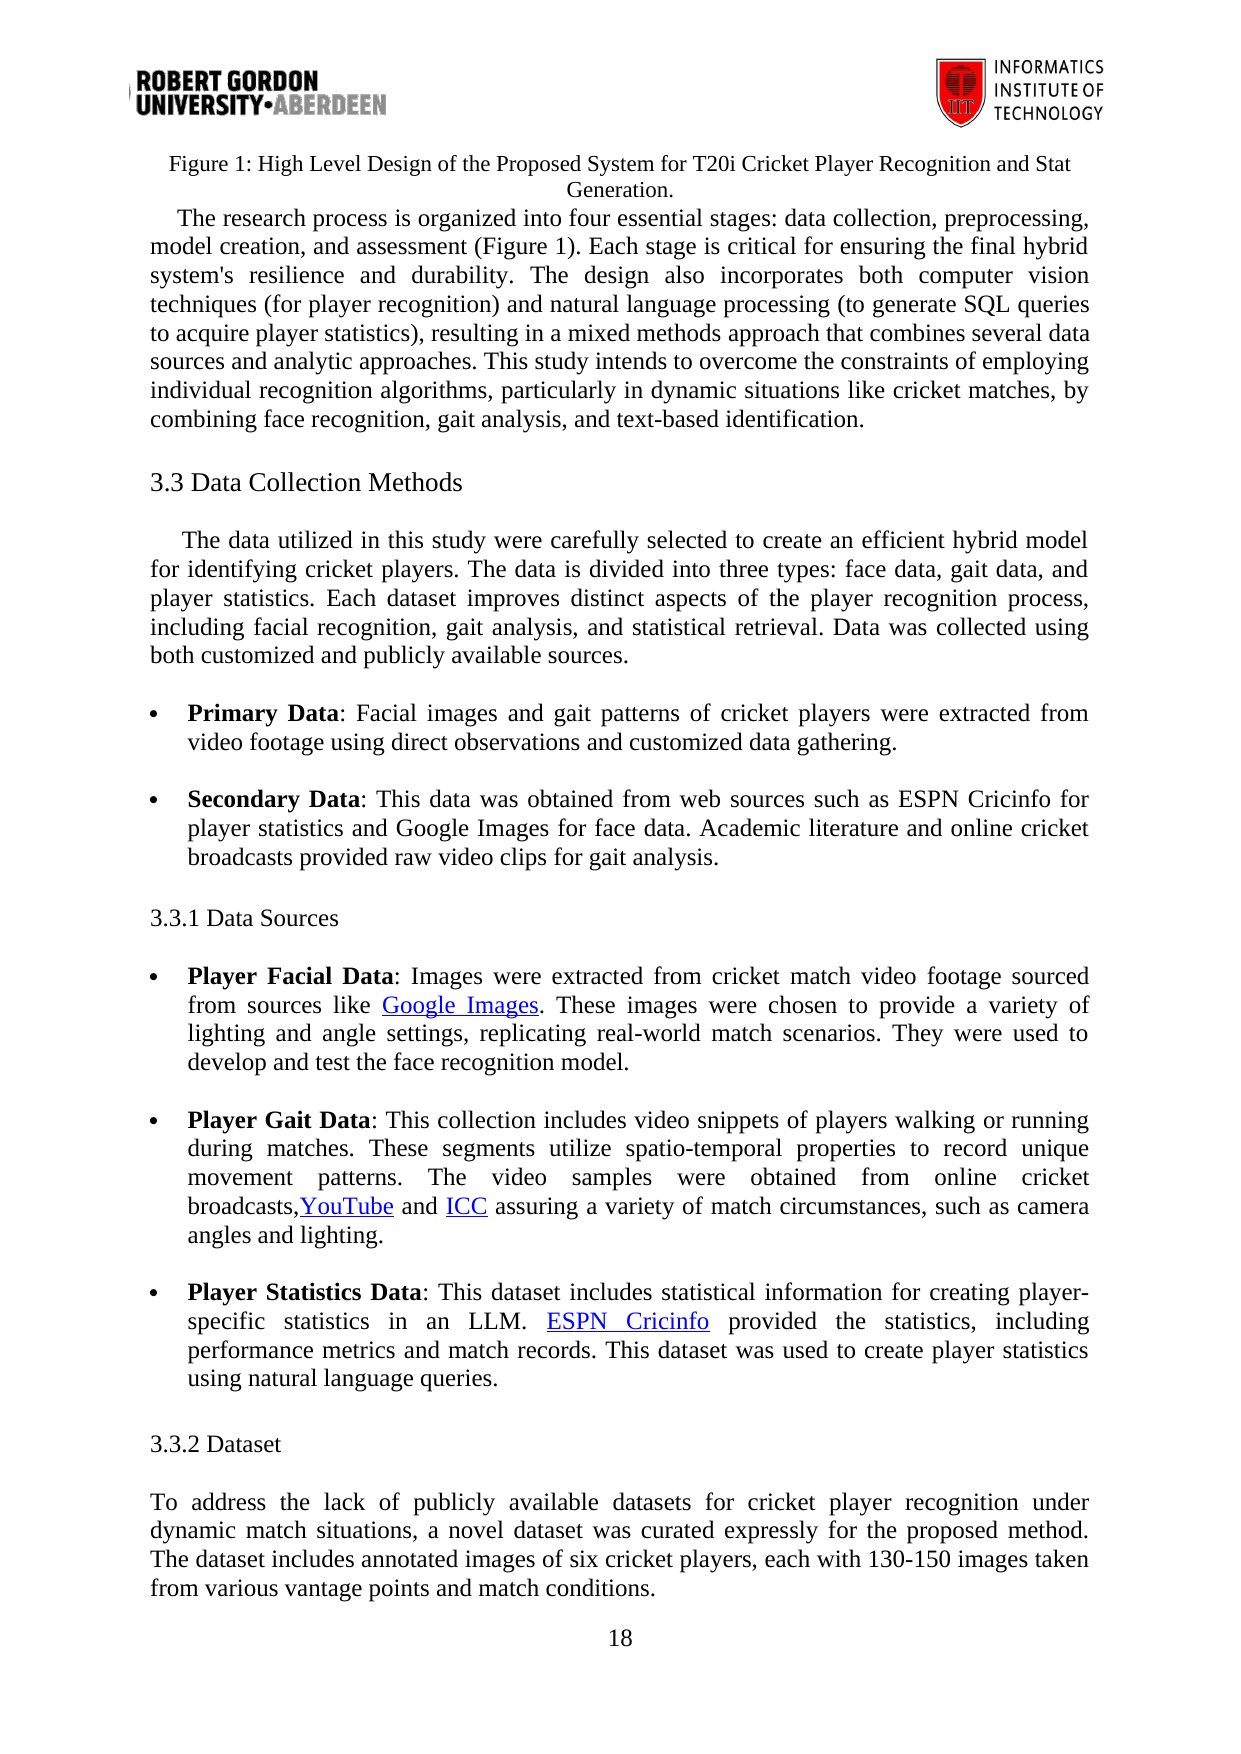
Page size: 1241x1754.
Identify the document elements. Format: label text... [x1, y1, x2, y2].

text Figure 1: High Level Design of the Proposed System for T20i Cricket Player Recognition and Stat Generation. [150, 150, 1090, 203]
subtitle 3.3.1 Data Sources [150, 903, 1090, 932]
text The research process is organized into four essential stages: data collection, preprocessing, model creation, and assessment (Figure 1). Each stage is critical for ensuring the final hybrid system's resilience and durability. The design also incorporates both computer vision techniques (for player recognition) and natural language processing (to generate SQL queries to acquire player statistics), resulting in a mixed methods approach that combines several data sources and analytic approaches. This study intends to overcome the constraints of employing individual recognition algorithms, particularly in dynamic situations like cricket matches, by combining face recognition, gait analysis, and text-based identification. [150, 203, 1090, 433]
text To address the lack of publicly available datasets for cricket player recognition under dynamic match situations, a novel dataset was curated expressly for the proposed method. The dataset includes annotated images of six cricket players, each with 130-150 images taken from various vantage points and match conditions. [150, 1487, 1090, 1602]
text The data utilized in this study were carefully selected to create an efficient hybrid model for identifying cricket players. The data is divided into three types: face data, gait data, and player statistics. Each dataset improves distinct aspects of the player recognition process, including facial recognition, gait analysis, and statistical retrieval. Data was collected using both customized and publicly available sources. [150, 526, 1090, 669]
list Player Statistics Data: This dataset includes statistical information for creating player-specific statistics in an LLM. ESPN Cricinfo provided the statistics, including performance metrics and match records. This dataset was used to create player statistics using natural language queries. [150, 1277, 1090, 1392]
picture [922, 56, 1117, 136]
list Player Facial Data: Images were extracted from cricket match video footage sourced from sources like Google Images. These images were chosen to provide a variety of lighting and angle settings, replicating real-world match scenarios. They were used to develop and test the face recognition model. [150, 961, 1090, 1076]
list Player Gait Data: This collection includes video snippets of players walking or running during matches. These segments utilize spatio-temporal properties to record unique movement patterns. The video samples were obtained from online cricket broadcasts,YouTube and ICC assuring a variety of match circumstances, such as camera angles and lighting. [150, 1105, 1090, 1248]
picture [129, 53, 400, 122]
list Secondary Data: This data was obtained from web sources such as ESPN Cricinfo for player statistics and Google Images for face data. Academic literature and online cricket broadcasts provided raw video clips for gait analysis. [150, 784, 1090, 871]
list Primary Data: Facial images and gait patterns of cricket players were extracted from video footage using direct observations and customized data gathering. [150, 698, 1090, 756]
subtitle 3.3 Data Collection Methods [150, 466, 1090, 497]
subtitle 3.3.2 Dataset [150, 1429, 1090, 1458]
